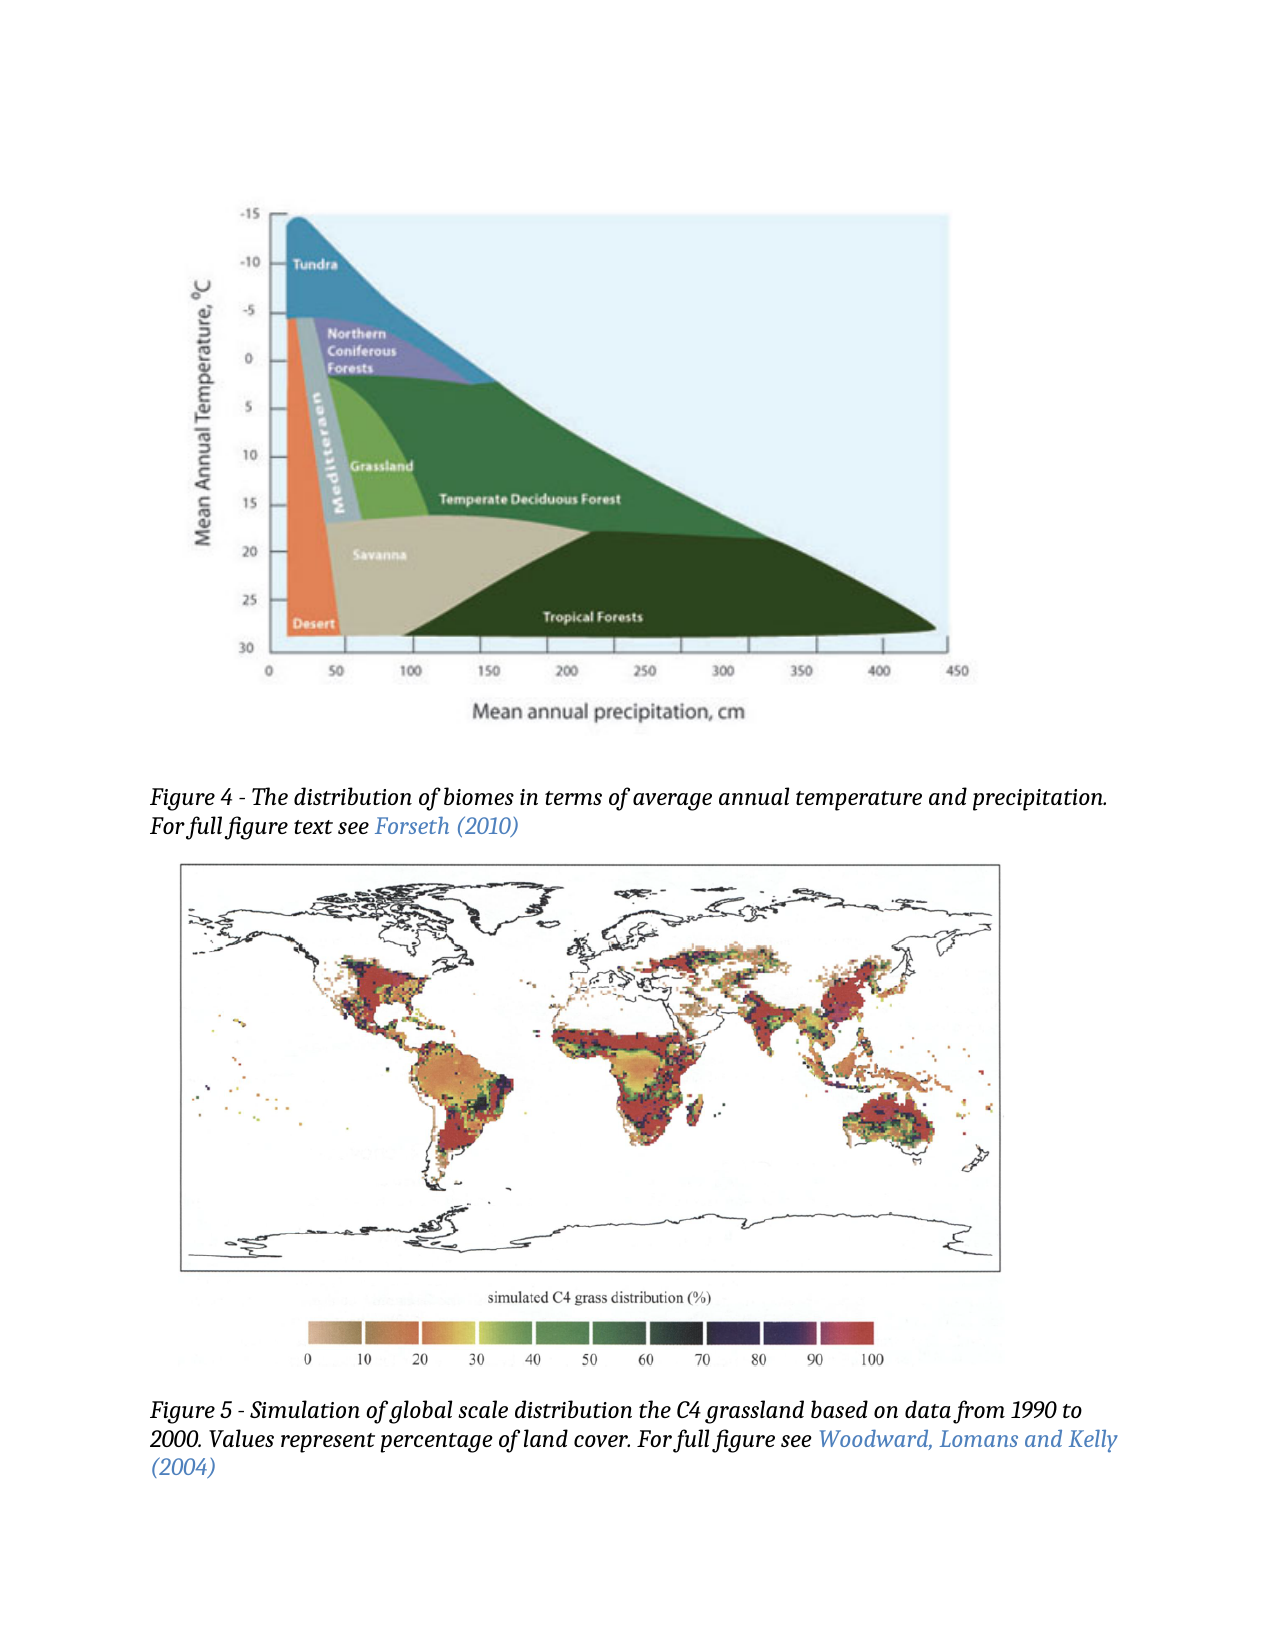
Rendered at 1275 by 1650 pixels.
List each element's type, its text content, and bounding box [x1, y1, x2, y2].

text Figure 5 - Simulation of global scale distribution the C4 grassland based on data from 1990 to 2000. Values represent percentage of land cover. For full figure see Woodward, Lomans and Kelly (2004) [150, 1396, 1125, 1482]
picture [150, 150, 1025, 763]
text Figure 4 - The distribution of biomes in terms of average annual temperature and precipitation. For full figure text see Forseth (2010) [150, 783, 1125, 841]
picture [150, 853, 1025, 1375]
